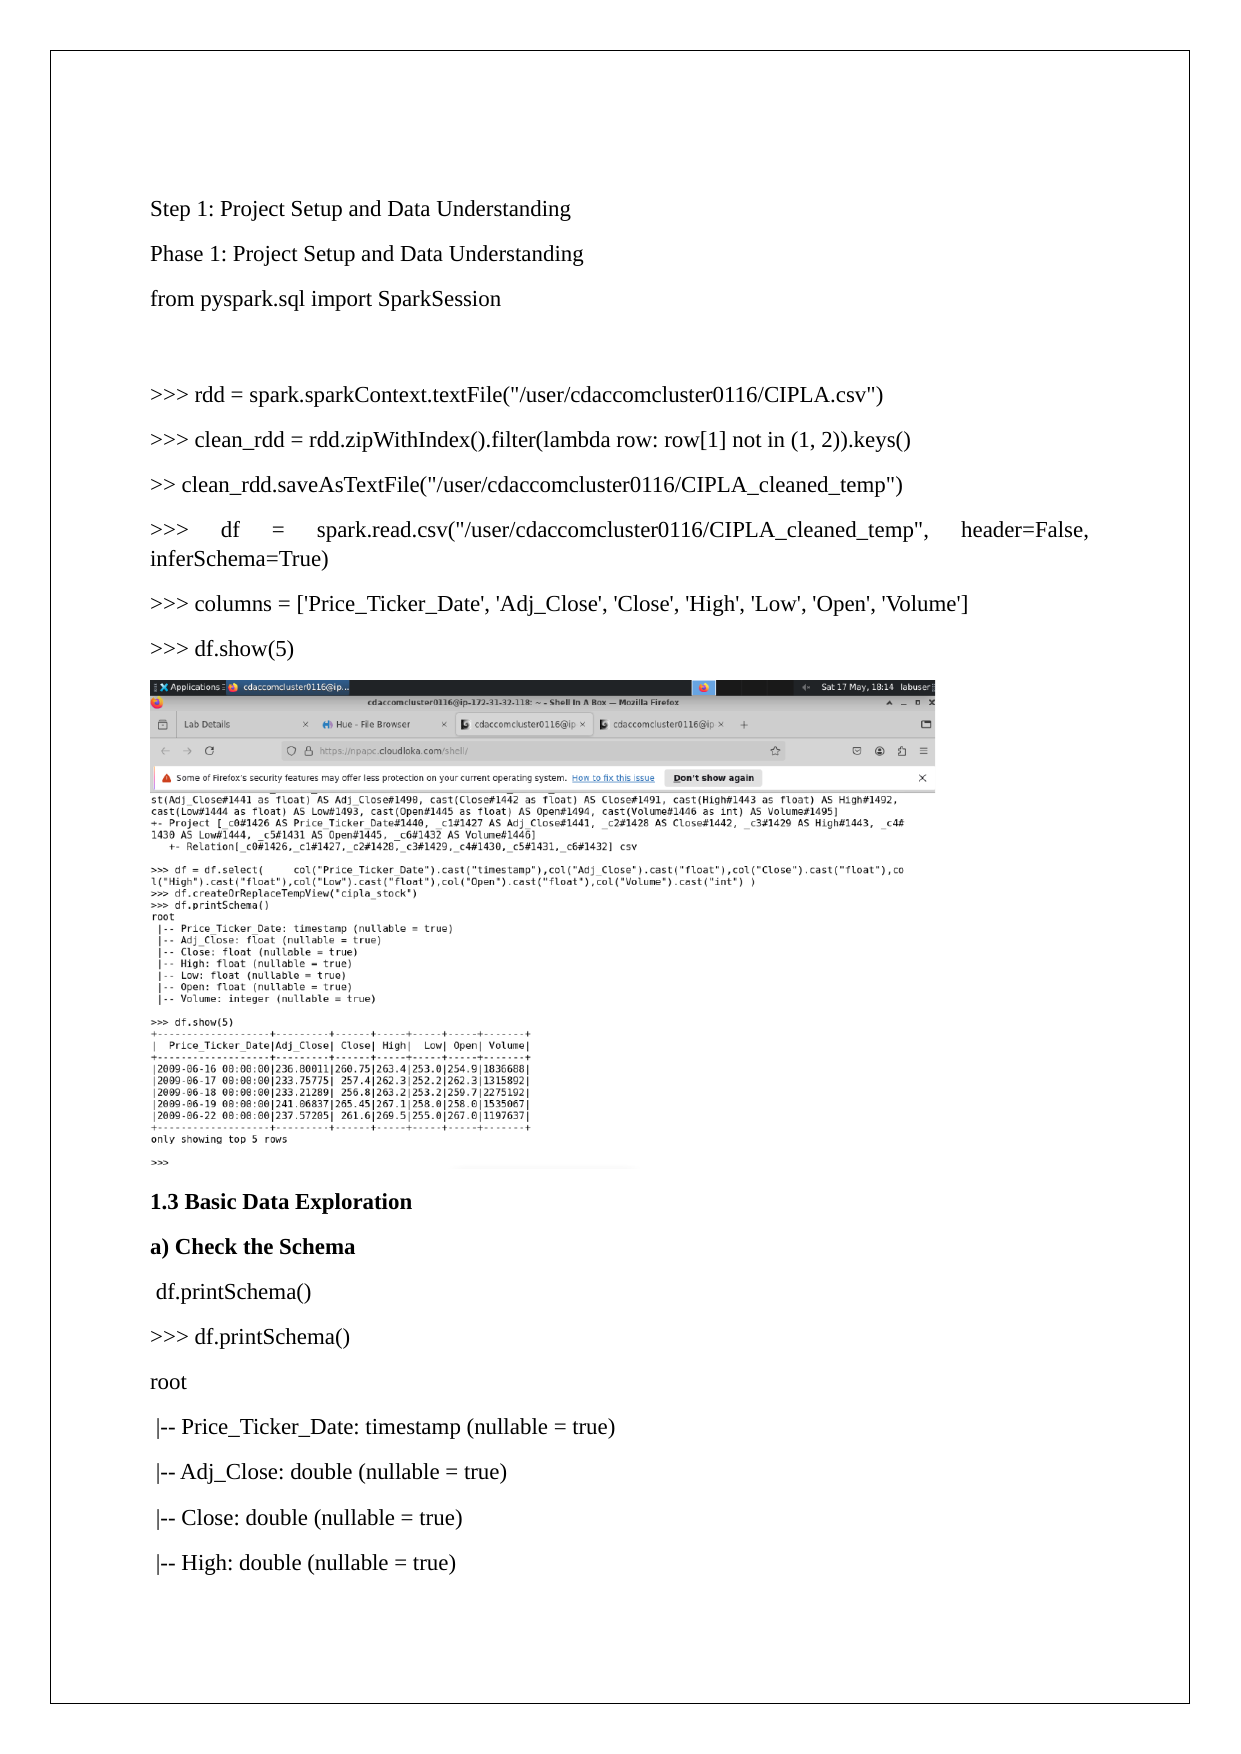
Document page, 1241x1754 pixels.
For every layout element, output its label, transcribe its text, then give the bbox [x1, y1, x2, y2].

text Phase 1: Project Setup and Data Understanding [150, 240, 1090, 267]
text root [150, 1368, 1090, 1394]
text from pyspark.sql import SparkSession [150, 285, 1090, 312]
text Step 1: Project Setup and Data Understanding [150, 195, 1090, 221]
text 1.3 Basic Data Exploration [150, 1188, 1090, 1214]
text |-- Price_Ticker_Date: timestamp (nullable = true) [150, 1413, 1090, 1440]
text >>> columns = ['Price_Ticker_Date', 'Adj_Close', 'Close', 'High', 'Low', 'Open', 'Volume'] [150, 590, 1090, 616]
text df.printSchema() [150, 1278, 1090, 1304]
text >> clean_rdd.saveAsTextFile("/user/cdaccomcluster0116/CIPLA_cleaned_temp") [150, 471, 1090, 497]
text >>> df.printSchema() [150, 1323, 1090, 1349]
text |-- Close: double (nullable = true) [150, 1503, 1090, 1530]
text >>> rdd = spark.sparkContext.textFile("/user/cdaccomcluster0116/CIPLA.csv") [150, 381, 1090, 407]
text a) Check the Schema [150, 1233, 1090, 1259]
picture [150, 680, 936, 1169]
text |-- High: double (nullable = true) [150, 1549, 1090, 1575]
text >>> df.show(5) [150, 635, 1090, 661]
text >>> clean_rdd = rdd.zipWithIndex().filter(lambda row: row[1] not in (1, 2)).keys() [150, 426, 1090, 452]
text |-- Adj_Close: double (nullable = true) [150, 1458, 1090, 1485]
text >>> df = spark.read.csv("/user/cdaccomcluster0116/CIPLA_cleaned_temp", header=False, inferSchema=True) [150, 516, 1090, 571]
